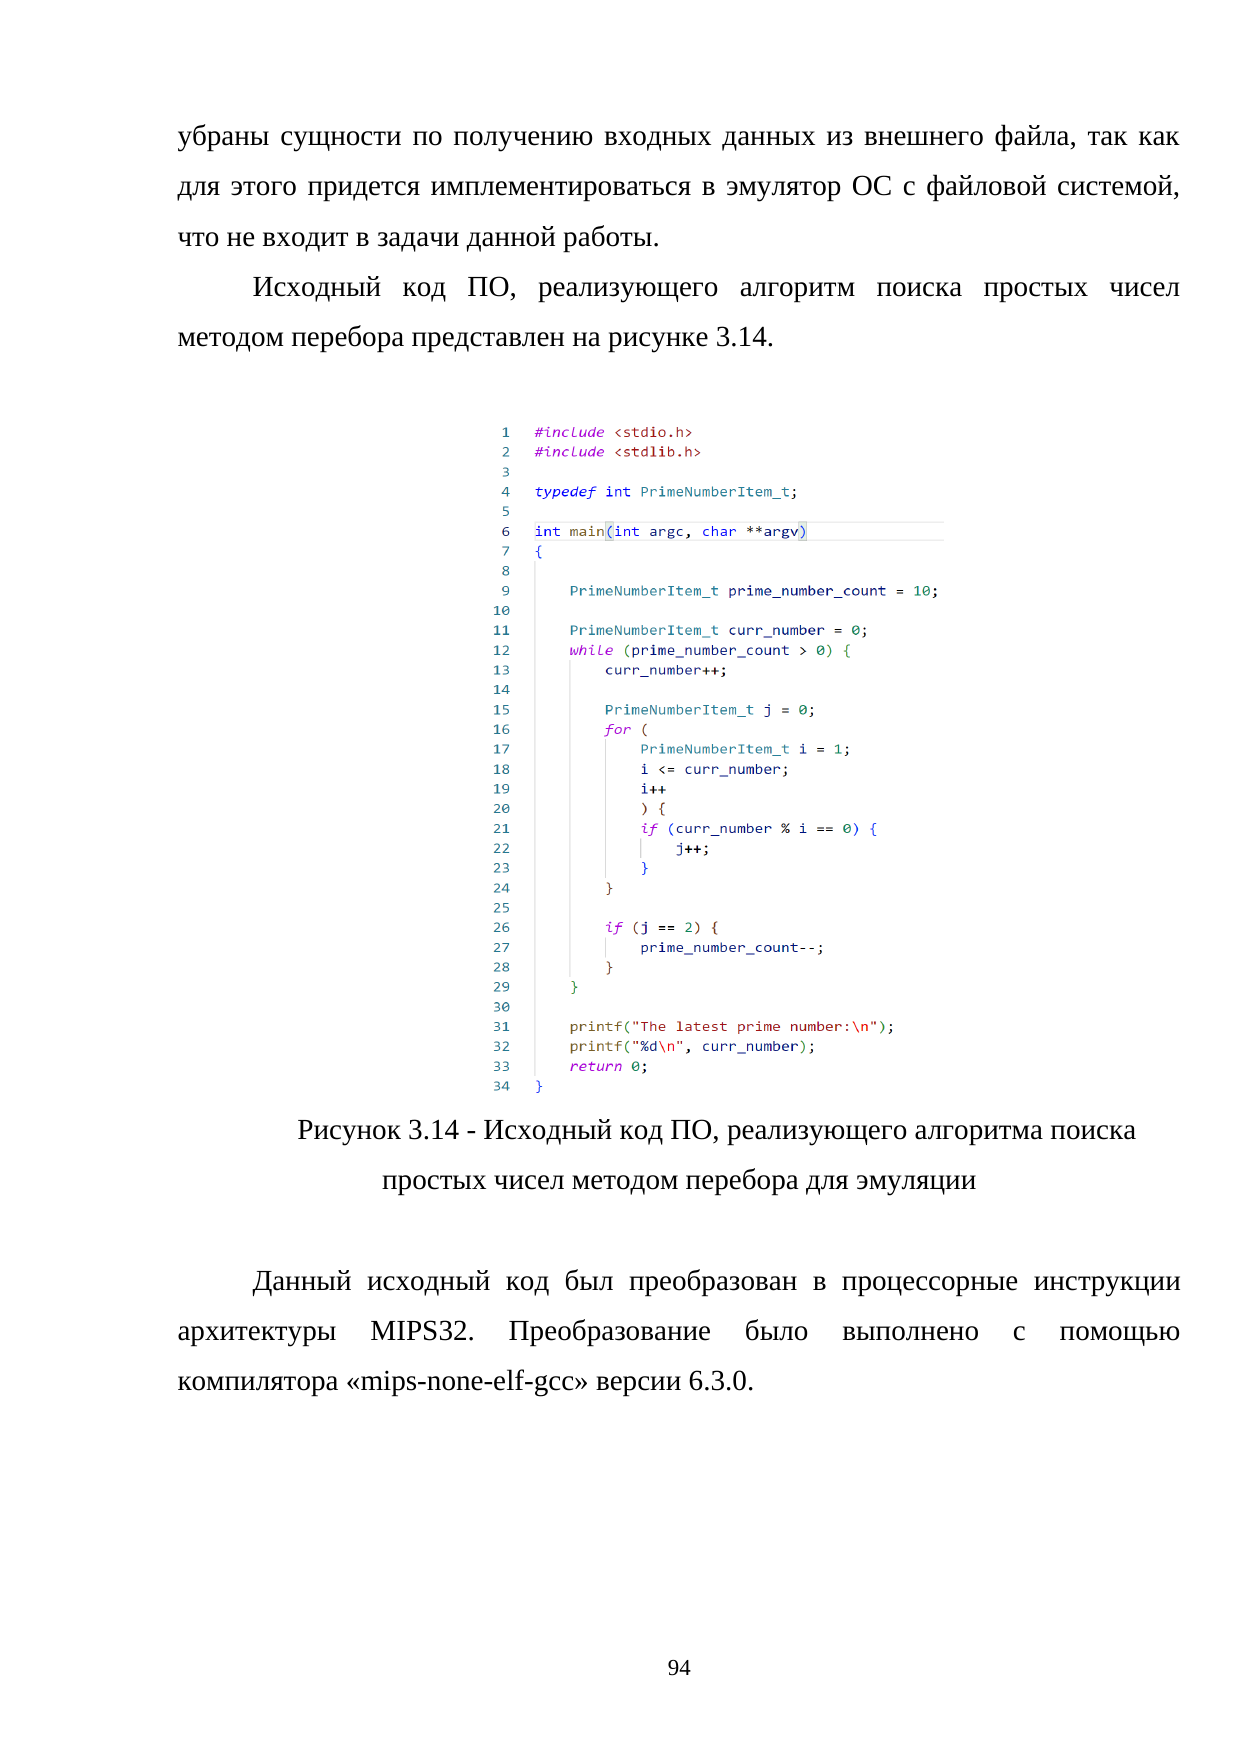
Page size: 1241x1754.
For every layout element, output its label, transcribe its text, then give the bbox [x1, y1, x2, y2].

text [177, 118, 1181, 252]
picture [489, 420, 944, 1095]
text Рисунок 3.14 - Исходный код ПО, реализующего алгоритма поиска простых чисел методом перебора для эмуляции [177, 1112, 1181, 1196]
text Исходный код ПО, реализующего алгоритм поиска простых чисел методом перебора представлен на рисунке 3.14. [177, 269, 1181, 353]
text Данный исходный код был преобразован в процессорные инструкции архитектуры MIPS32. Преобразование было выполнено с помощью компилятора «mips-none-elf-gcc» версии 6.3.0. [177, 1263, 1181, 1397]
